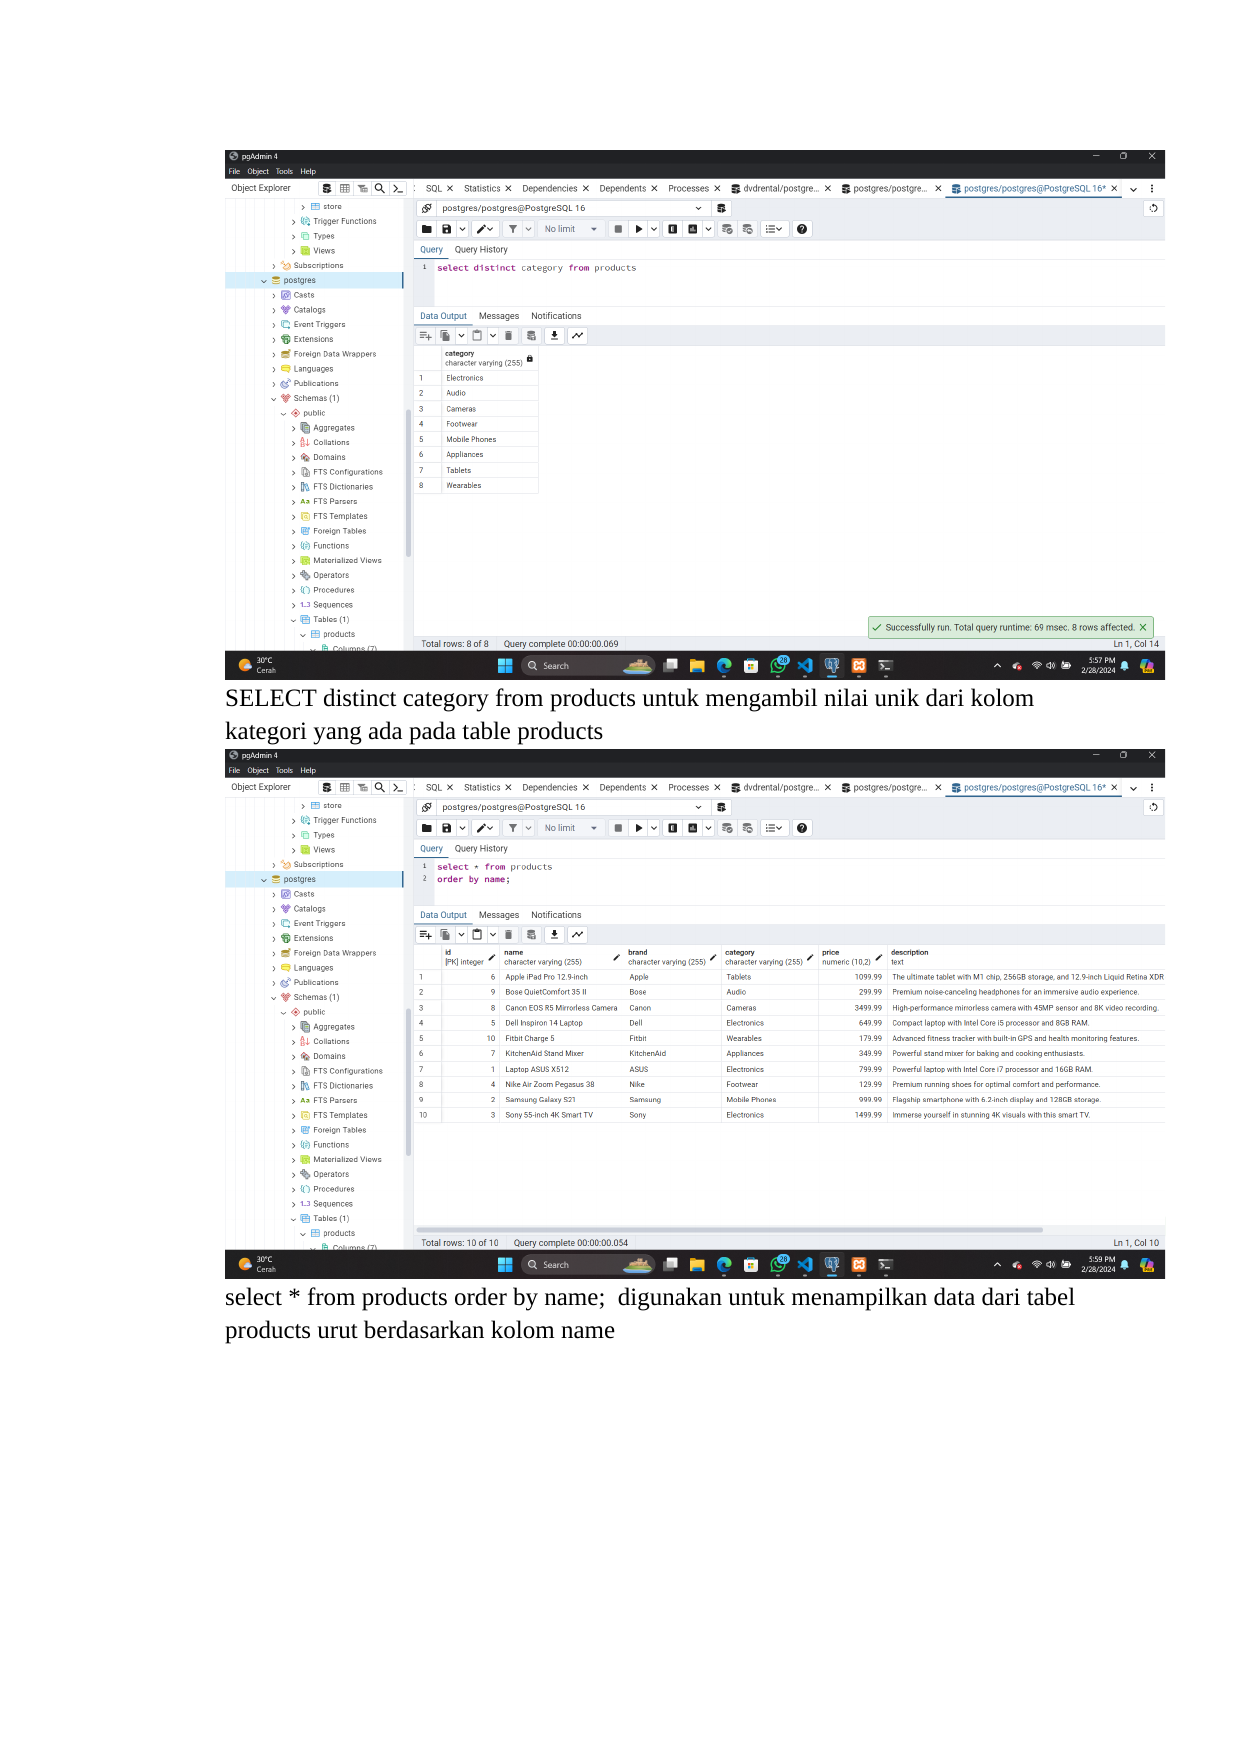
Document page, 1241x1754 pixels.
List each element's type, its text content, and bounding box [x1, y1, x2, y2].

picture [225, 749, 1166, 1279]
picture [225, 150, 1166, 680]
text SELECT distinct category from products untuk mengambil nilai unik dari kolom kategori yang ada pada table products [225, 683, 1090, 745]
text select * from products order by name; digunakan untuk menampilkan data dari tabel products urut berdasarkan kolom name [225, 1282, 1090, 1344]
